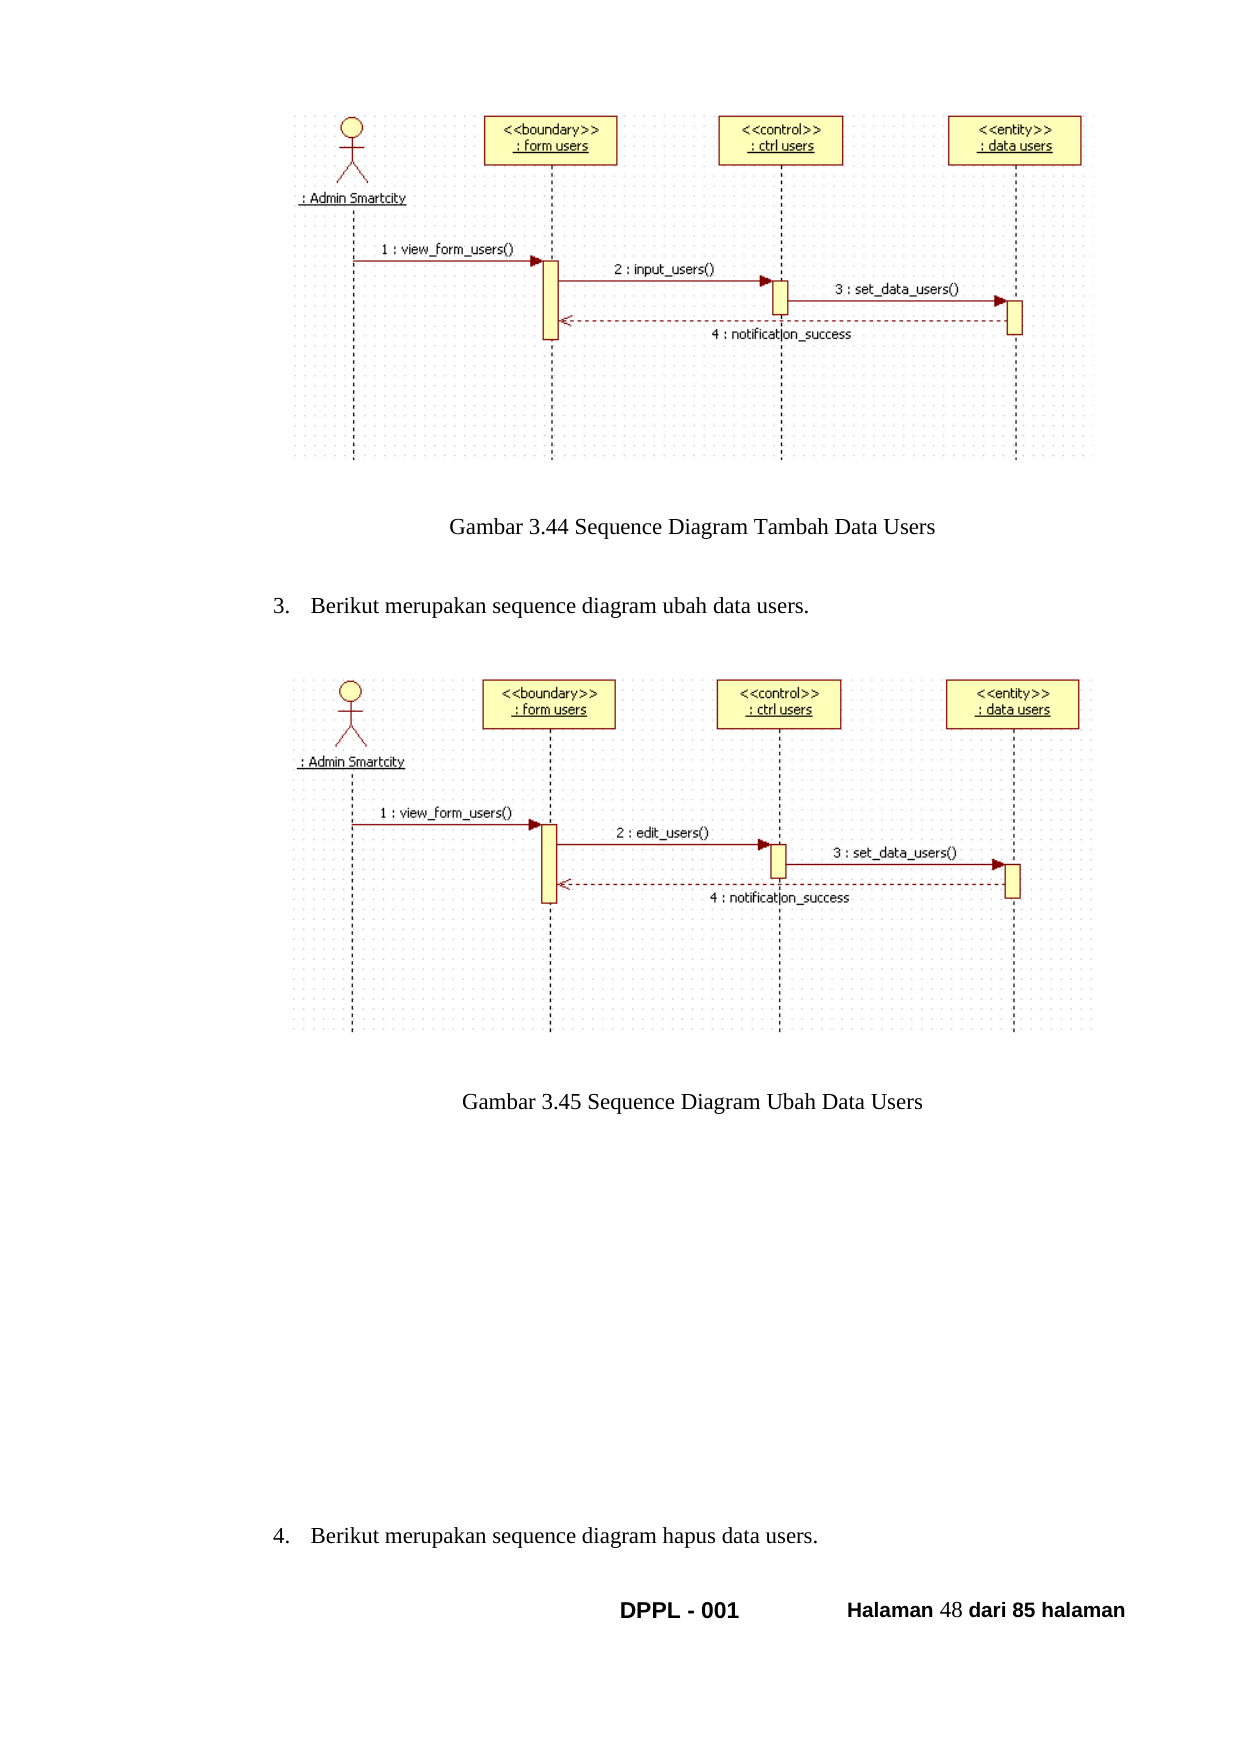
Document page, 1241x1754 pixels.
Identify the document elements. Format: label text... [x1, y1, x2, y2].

list Berikut merupakan sequence diagram hapus data users. [273, 1522, 1116, 1548]
picture [293, 671, 1092, 1034]
text Gambar 3.45 Sequence Diagram Ubah Data Users [269, 1088, 1116, 1114]
text Gambar 3.44 Sequence Diagram Tambah Data Users [269, 513, 1116, 539]
picture [291, 110, 1094, 460]
list Berikut merupakan sequence diagram ubah data users. [273, 592, 1116, 618]
